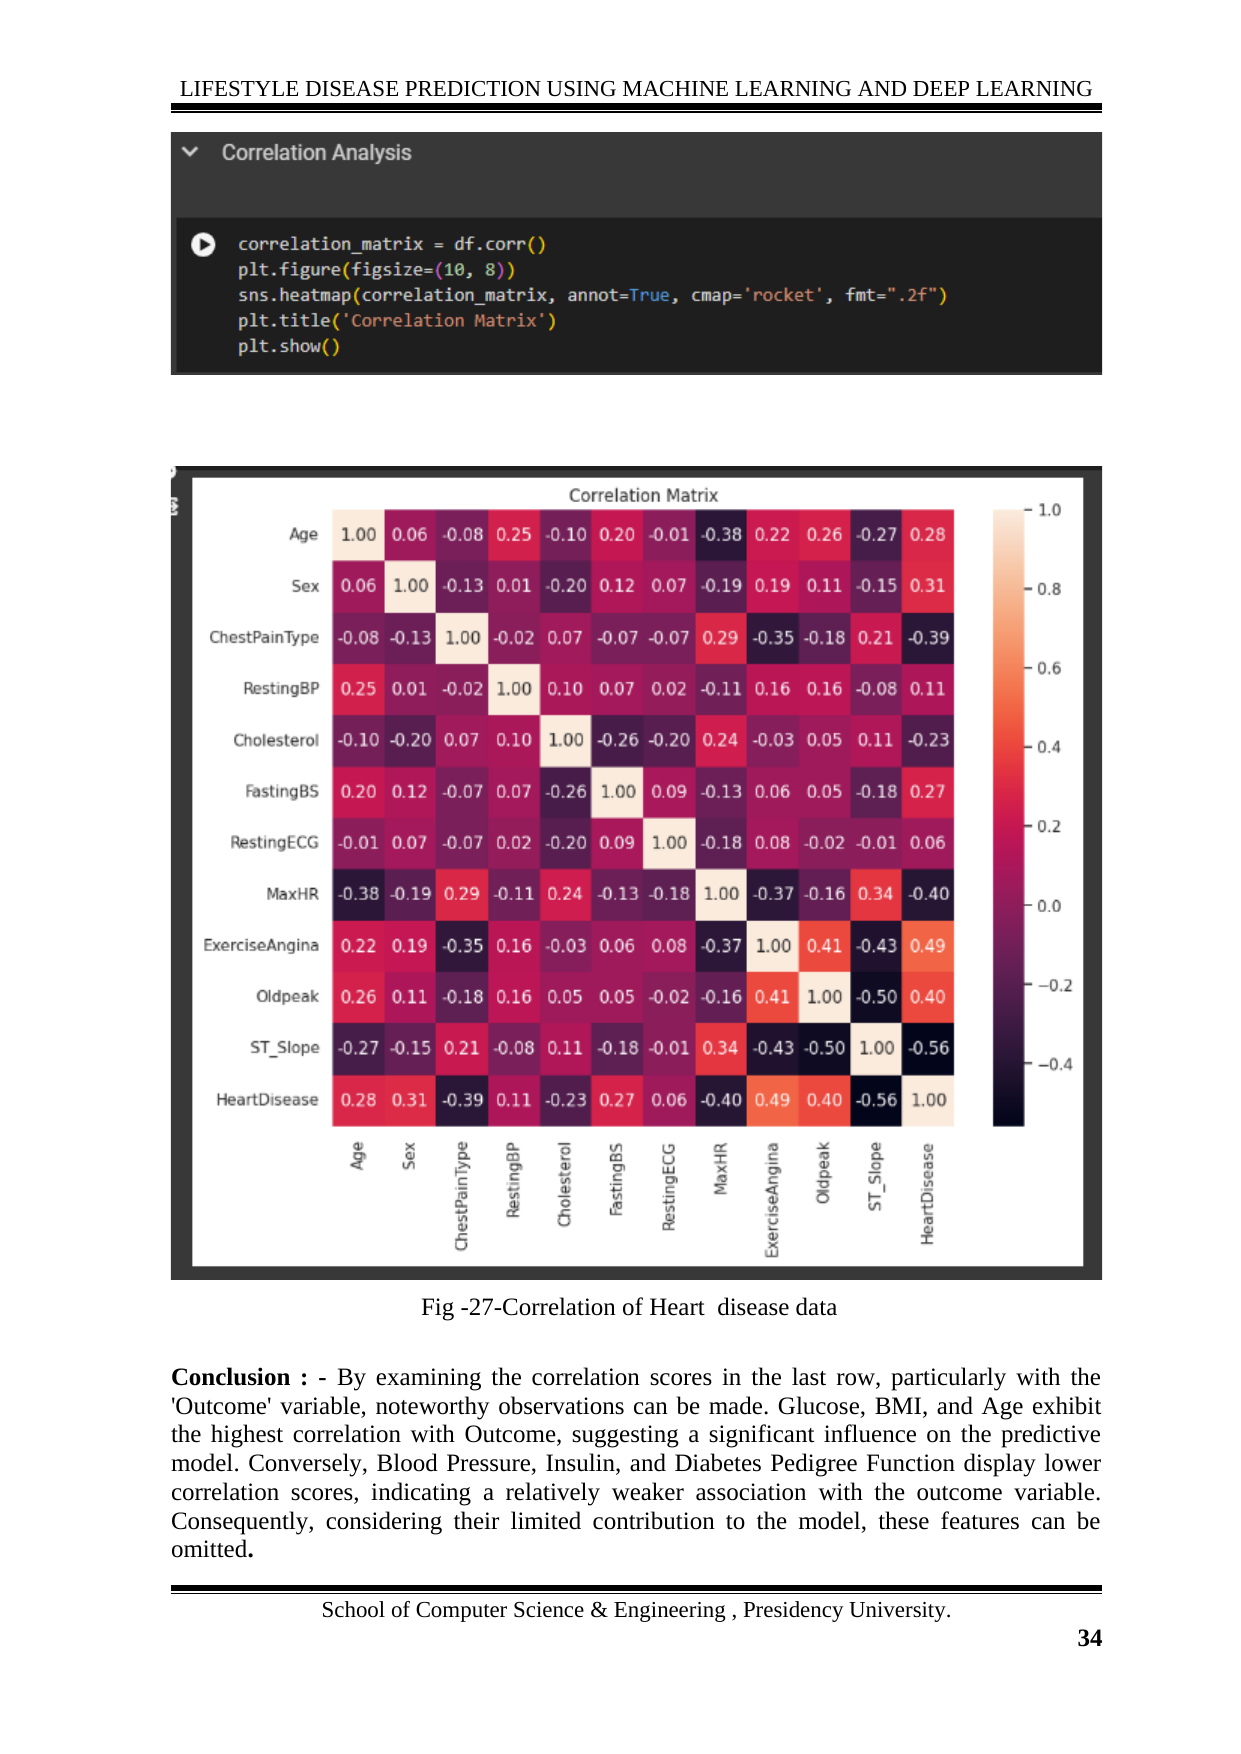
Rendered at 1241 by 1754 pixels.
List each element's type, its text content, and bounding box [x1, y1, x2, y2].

picture [170, 466, 1103, 1280]
picture [170, 132, 1103, 375]
text Fig -27-Correlation of Heart disease data [171, 1292, 1102, 1321]
text Conclusion : - By examining the correlation scores in the last row, particularly with the 'Outcome' variable, noteworthy observations can be made. Glucose, BMI, and Age exhibit the highest correlation with Outcome, suggesting a significant influence on the predictive model. Conversely, Blood Pressure, Insulin, and Diabetes Pedigree Function display lower correlation scores, indicating a relatively weaker association with the outcome variable. Consequently, considering their limited contribution to the model, these features can be omitted. [171, 1362, 1102, 1563]
